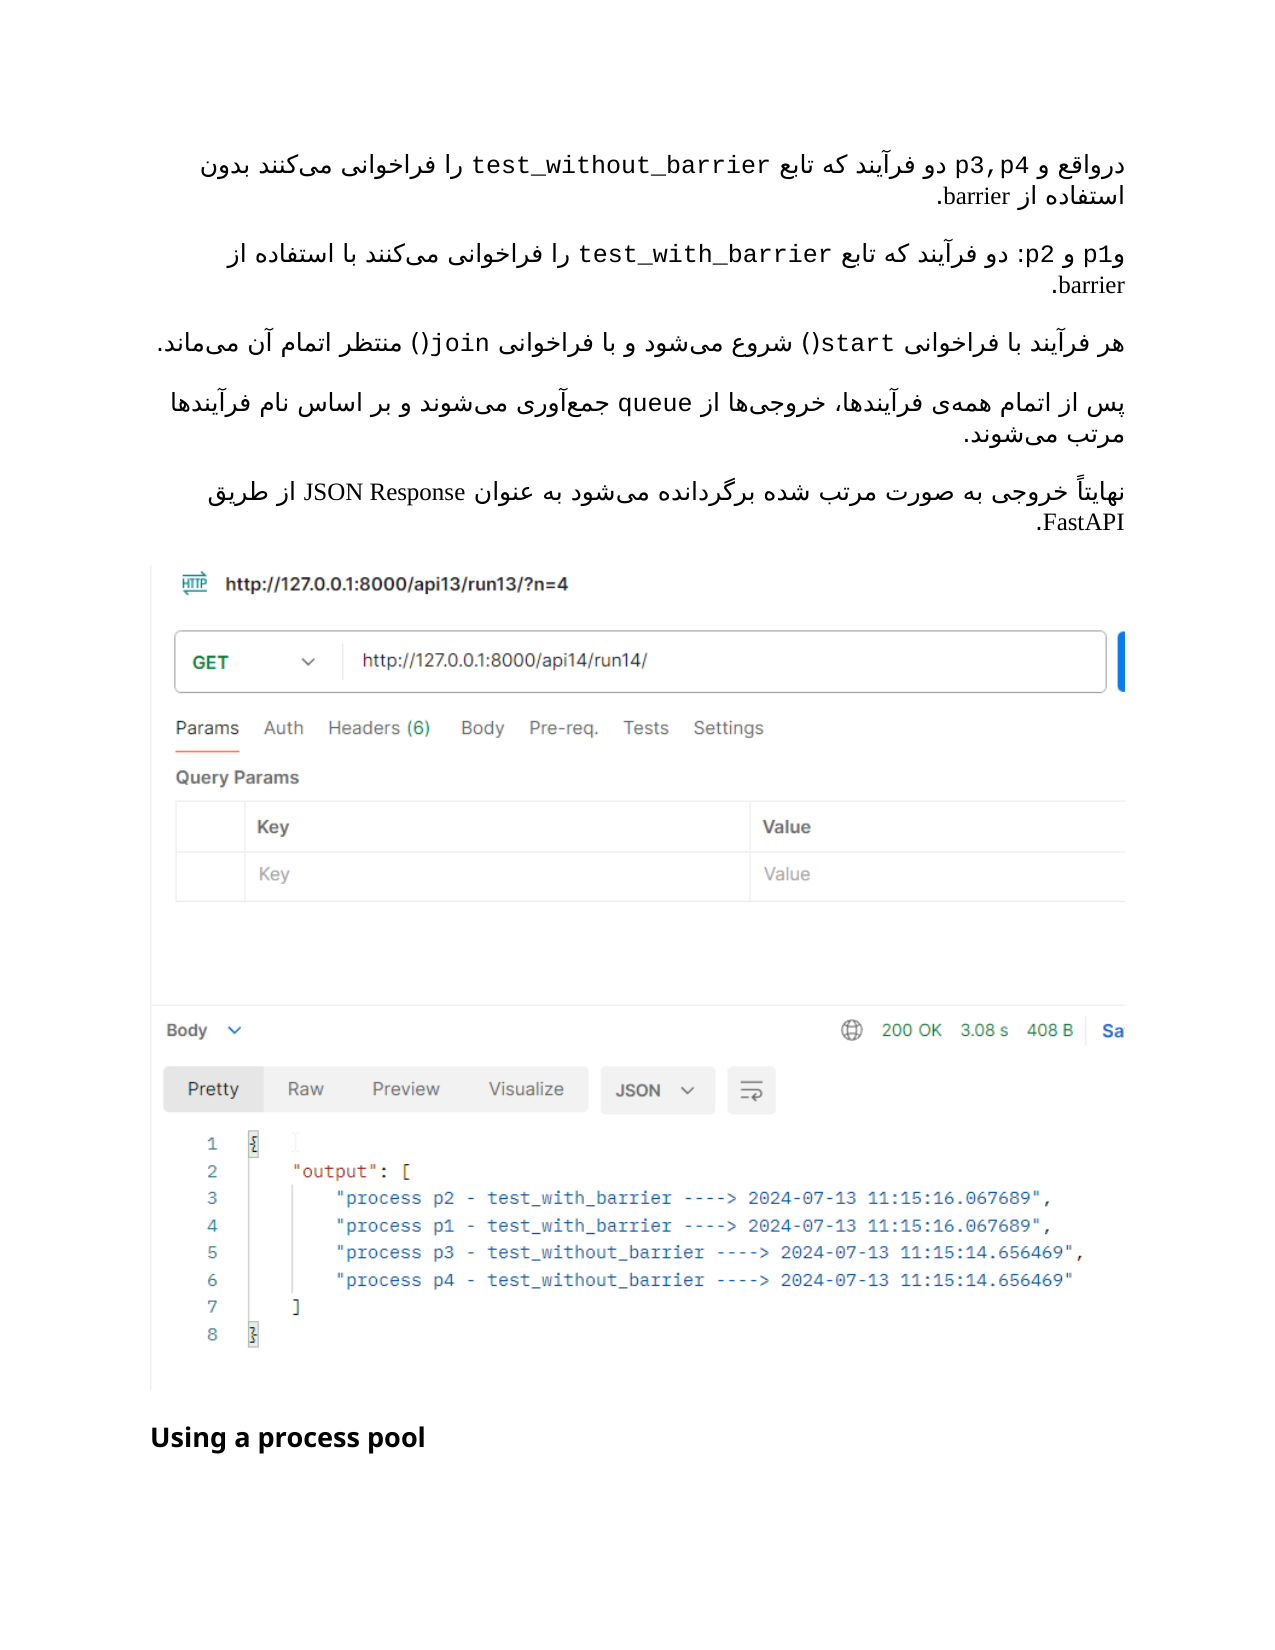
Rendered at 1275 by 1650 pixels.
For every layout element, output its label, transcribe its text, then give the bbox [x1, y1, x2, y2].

text پس از اتمام همه‌ی فرآیندها، خروجی‌ها از queue جمع‌آوری می‌شوند و بر اساس نام فرآیندها مرتب می‌شوند. [150, 388, 1125, 448]
text وp1 و p2: دو فرآیند که تابع test_with_barrier را فراخوانی می‌کنند با استفاده از barrier. [150, 239, 1125, 299]
text نهایتاً خروجی به صورت مرتب شده برگردانده می‌شود به عنوان JSON Response از طریق FastAPI. [150, 477, 1125, 536]
text Using a process pool [150, 1419, 1125, 1456]
picture [150, 565, 1125, 1390]
text درواقع و p3,p4 دو فرآیند که تابع test_without_barrier را فراخوانی می‌کنند بدون استفاده از barrier. [150, 150, 1125, 210]
text هر فرآیند با فراخوانی start() شروع می‌شود و با فراخوانی join() منتظر اتمام آن می‌ماند. [150, 328, 1125, 359]
